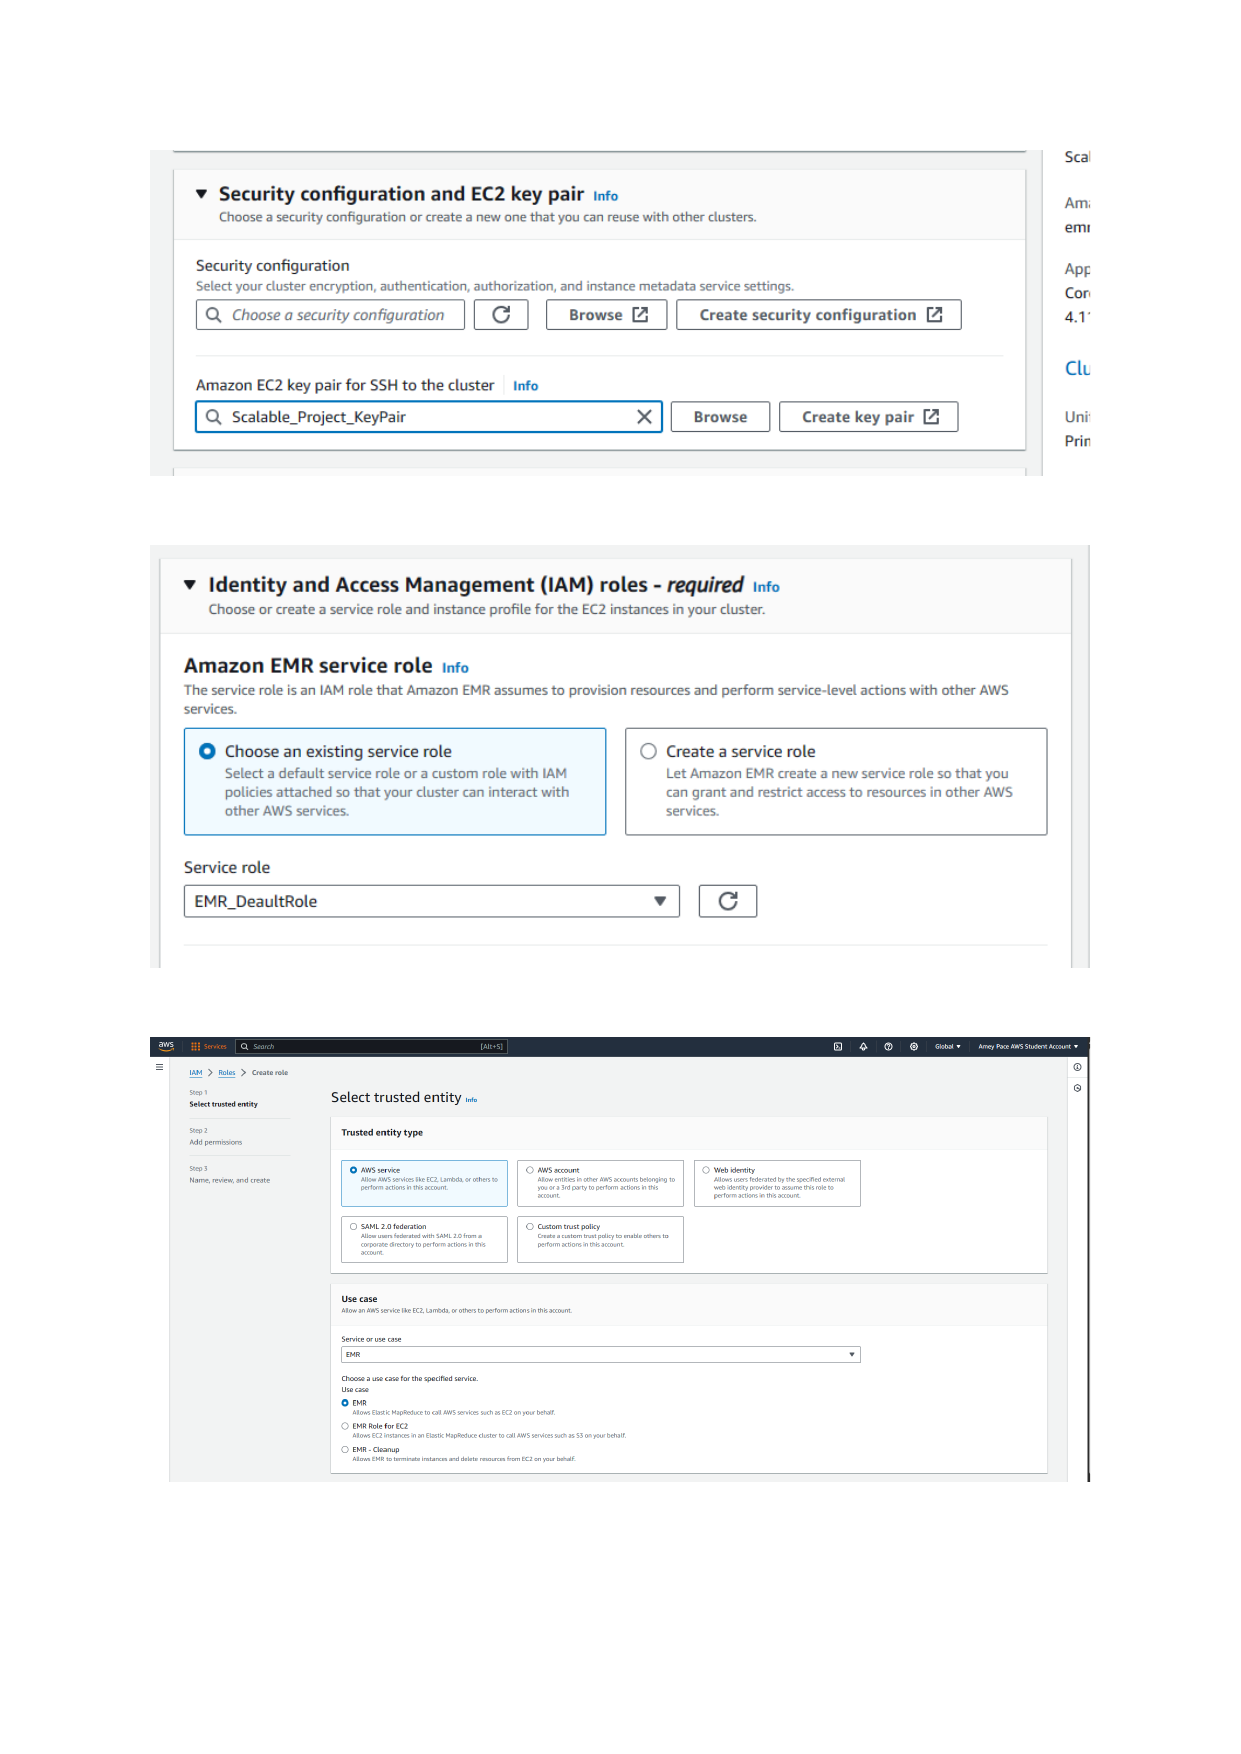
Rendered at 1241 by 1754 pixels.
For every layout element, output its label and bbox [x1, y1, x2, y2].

picture [150, 545, 1091, 968]
picture [150, 1037, 1091, 1482]
picture [150, 150, 1091, 476]
